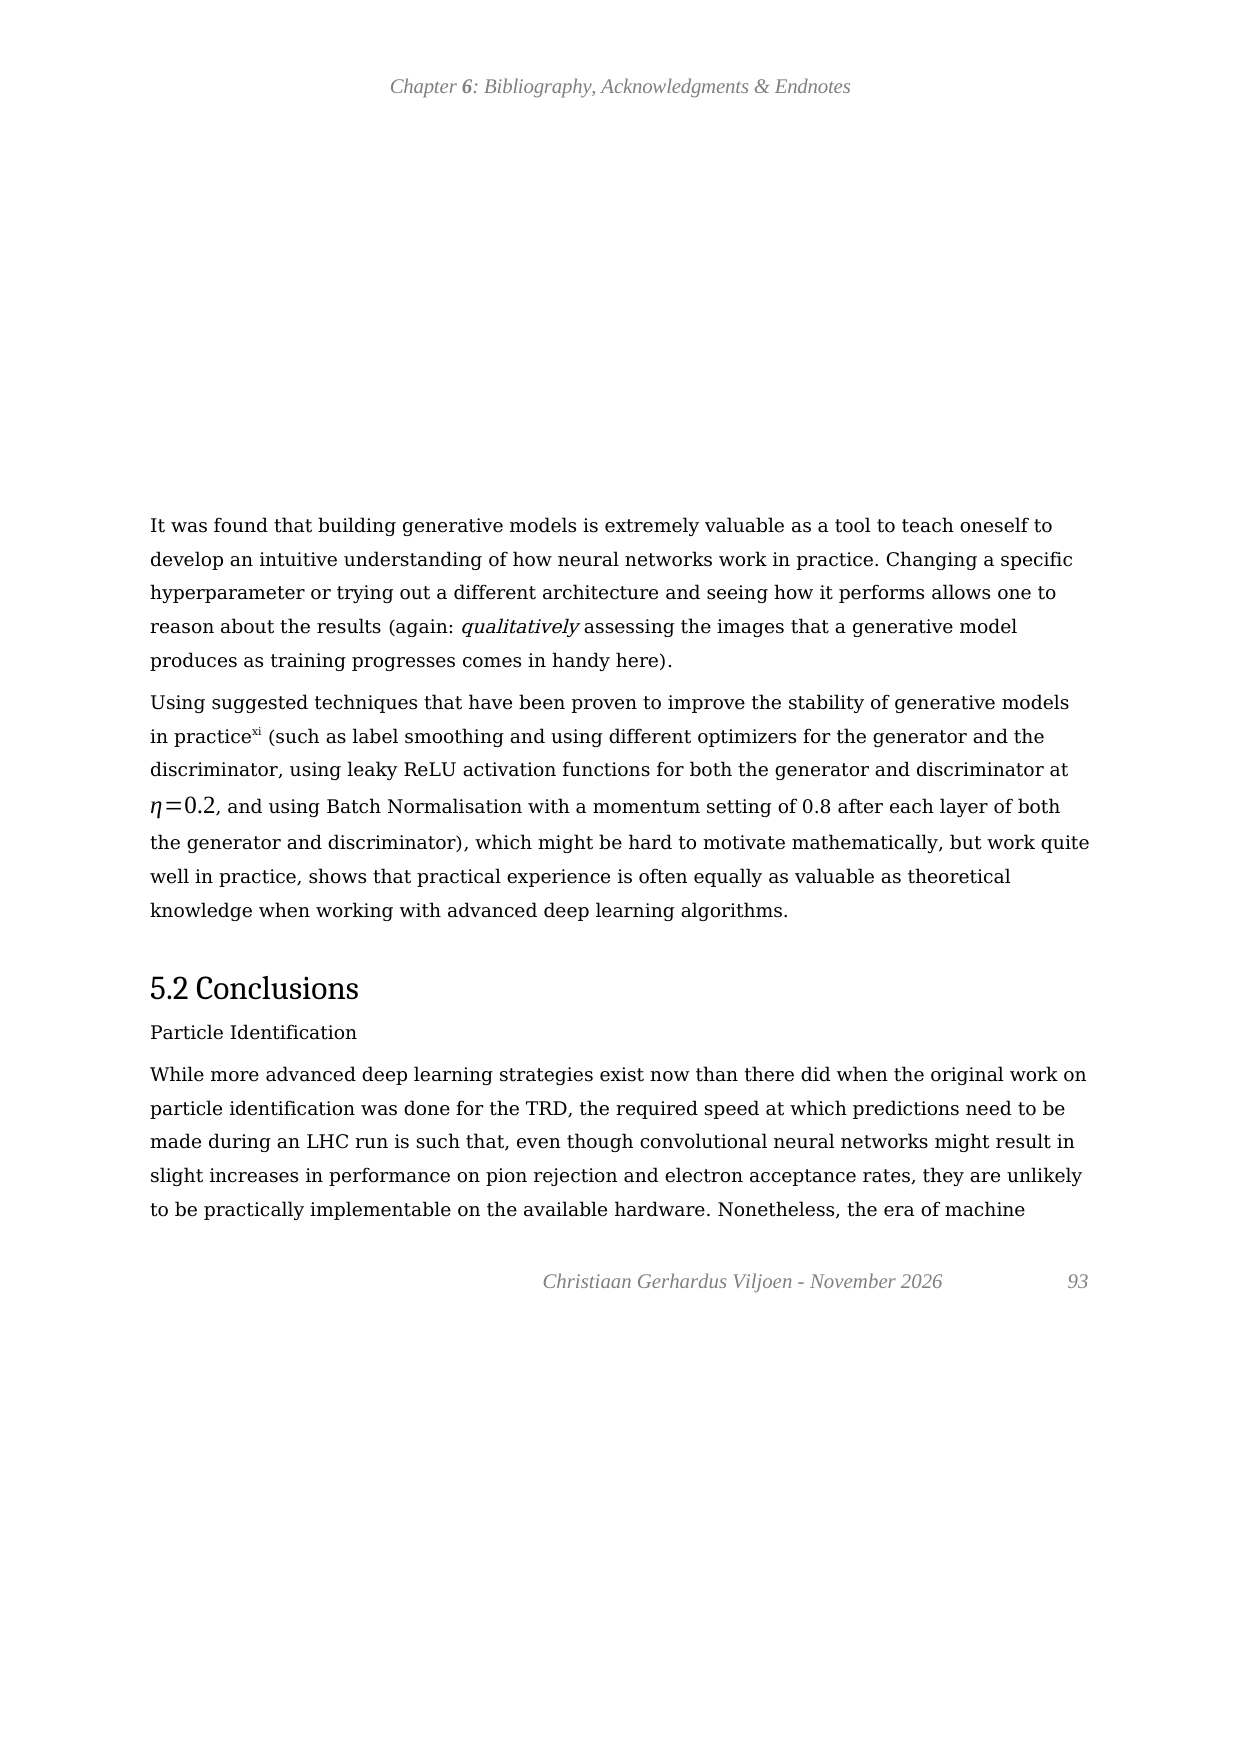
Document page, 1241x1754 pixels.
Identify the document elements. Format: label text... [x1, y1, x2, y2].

text Using suggested techniques that have been proven to improve the stability of generative models in practice (such as label smoothing and using different optimizers for the generator and the discriminator, using leaky ReLU activation functions for both the generator and discriminator at , and using Batch Normalisation with a momentum setting of 0.8 after each layer of both the generator and discriminator), which might be hard to motivate mathematically, but work quite well in practice, shows that practical experience is often equally as valuable as theoretical knowledge when working with advanced deep learning algorithms. [150, 691, 1090, 921]
text Particle Identification [150, 1020, 1090, 1043]
text While more advanced deep learning strategies exist now than there did when the original work on particle identification was done for the TRD, the required speed at which predictions need to be made during an LHC run is such that, even though convolutional neural networks might result in slight increases in performance on pion rejection and electron acceptance rates, they are unlikely to be practically implementable on the available hardware. Nonetheless, the era of machine learning and high performance computing opens up various exciting avenues in particle physics research, including accurate particle identification techniques, detecting outliers that could be indicative of Physics Beyond the Standard Model (BSM) and finding ways to simulate data faster and perhaps, one day, more accurately than the first principles Monte Carlo simulations employed today. [150, 1062, 1090, 1220]
text It was found that building generative models is extremely valuable as a tool to teach oneself to develop an intuitive understanding of how neural networks work in practice. Changing a specific hyperparameter or trying out a different architecture and seeing how it performs allows one to reason about the results (again: qualitatively assessing the images that a generative model produces as training progresses comes in handy here). [150, 514, 1090, 671]
subtitle Conclusions [150, 969, 1090, 1008]
